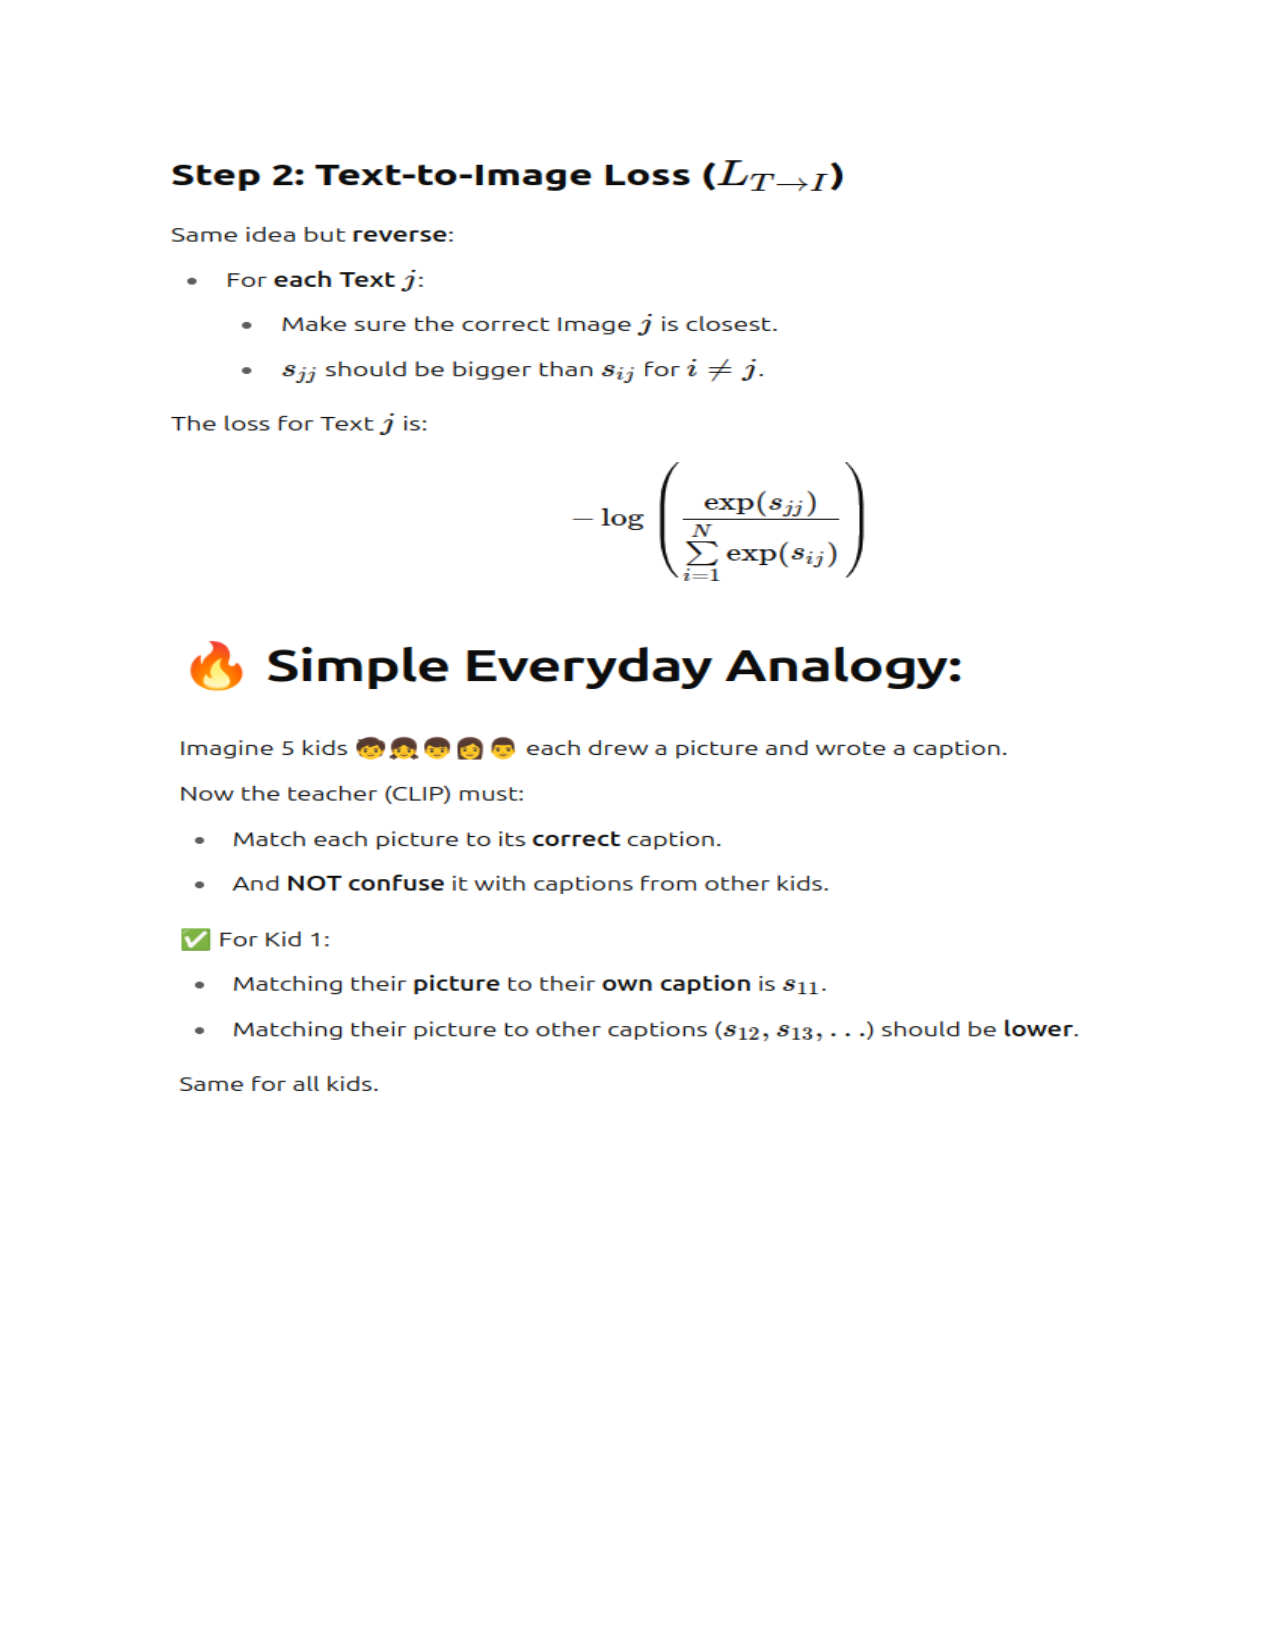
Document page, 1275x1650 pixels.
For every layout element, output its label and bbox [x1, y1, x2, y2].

picture [150, 631, 1125, 1107]
picture [150, 150, 927, 607]
